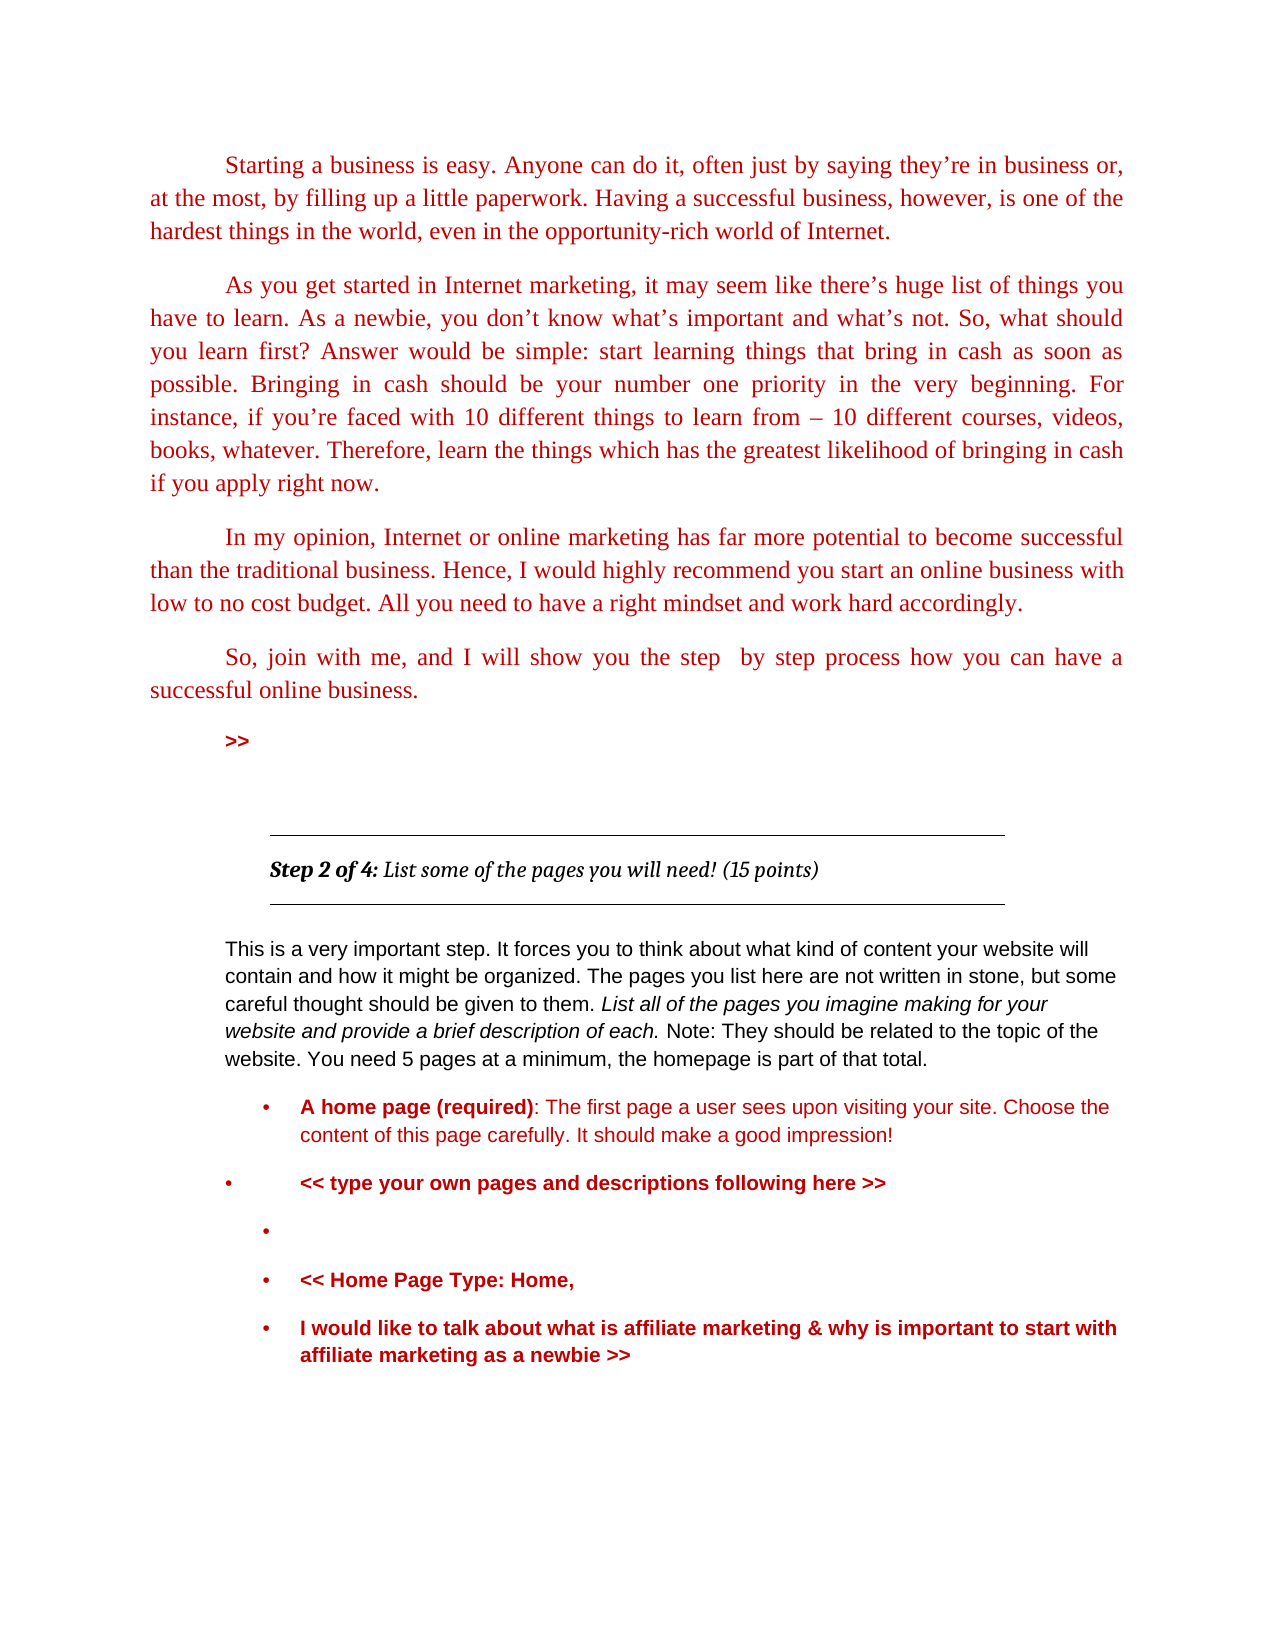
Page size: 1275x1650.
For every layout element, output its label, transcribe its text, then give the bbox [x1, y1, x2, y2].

text Step 2 of 4: List some of the pages you will need! (15 points) [270, 836, 1005, 904]
text In my opinion, Internet or online marketing has far more potential to become successful than the traditional business. Hence, I would highly recommend you start an online business with low to no cost budget. All you need to have a right mindset and work hard accordingly. [150, 522, 1125, 617]
text As you get started in Internet marketing, it may seem like there’s huge list of things you have to learn. As a newbie, you don’t know what’s important and what’s not. So, what should you learn first? Answer would be simple: start learning things that bring in cash as soon as possible. Bringing in cash should be your number one priority in the very beginning. For instance, if you’re faced with 10 different things to learn from – 10 different courses, videos, books, whatever. Therefore, learn the things which has the greatest likelihood of bringing in cash if you apply right now. [150, 270, 1125, 497]
text So, join with me, and I will show you the step by step process how you can have a successful online business. [150, 642, 1125, 703]
list << Home Page Type: Home, [262, 1267, 1125, 1291]
text Starting a business is easy. Anyone can do it, often just by saying they’re in business or, at the most, by filling up a little paperwork. Having a successful business, however, is one of the hardest things in the world, even in the opportunity-rich world of Internet. [150, 150, 1125, 245]
list I would like to talk about what is affiliate marketing & why is important to start with affiliate marketing as a newbie >> [262, 1316, 1125, 1367]
text This is a very important step. It forces you to think about what kind of content your website will contain and how it might be organized. The pages you list here are not written in stone, but some careful thought should be given to them. List all of the pages you imagine making for your website and provide a brief description of each. Note: They should be related to the topic of the website. You need 5 pages at a minimum, the homepage is part of that total. [225, 937, 1125, 1071]
text >> [225, 729, 1125, 753]
list A home page (required): The first page a user sees upon visiting your site. Choose the content of this page carefully. It should make a good impression! [262, 1095, 1125, 1146]
list << type your own pages and descriptions following here >> [187, 1171, 1125, 1195]
